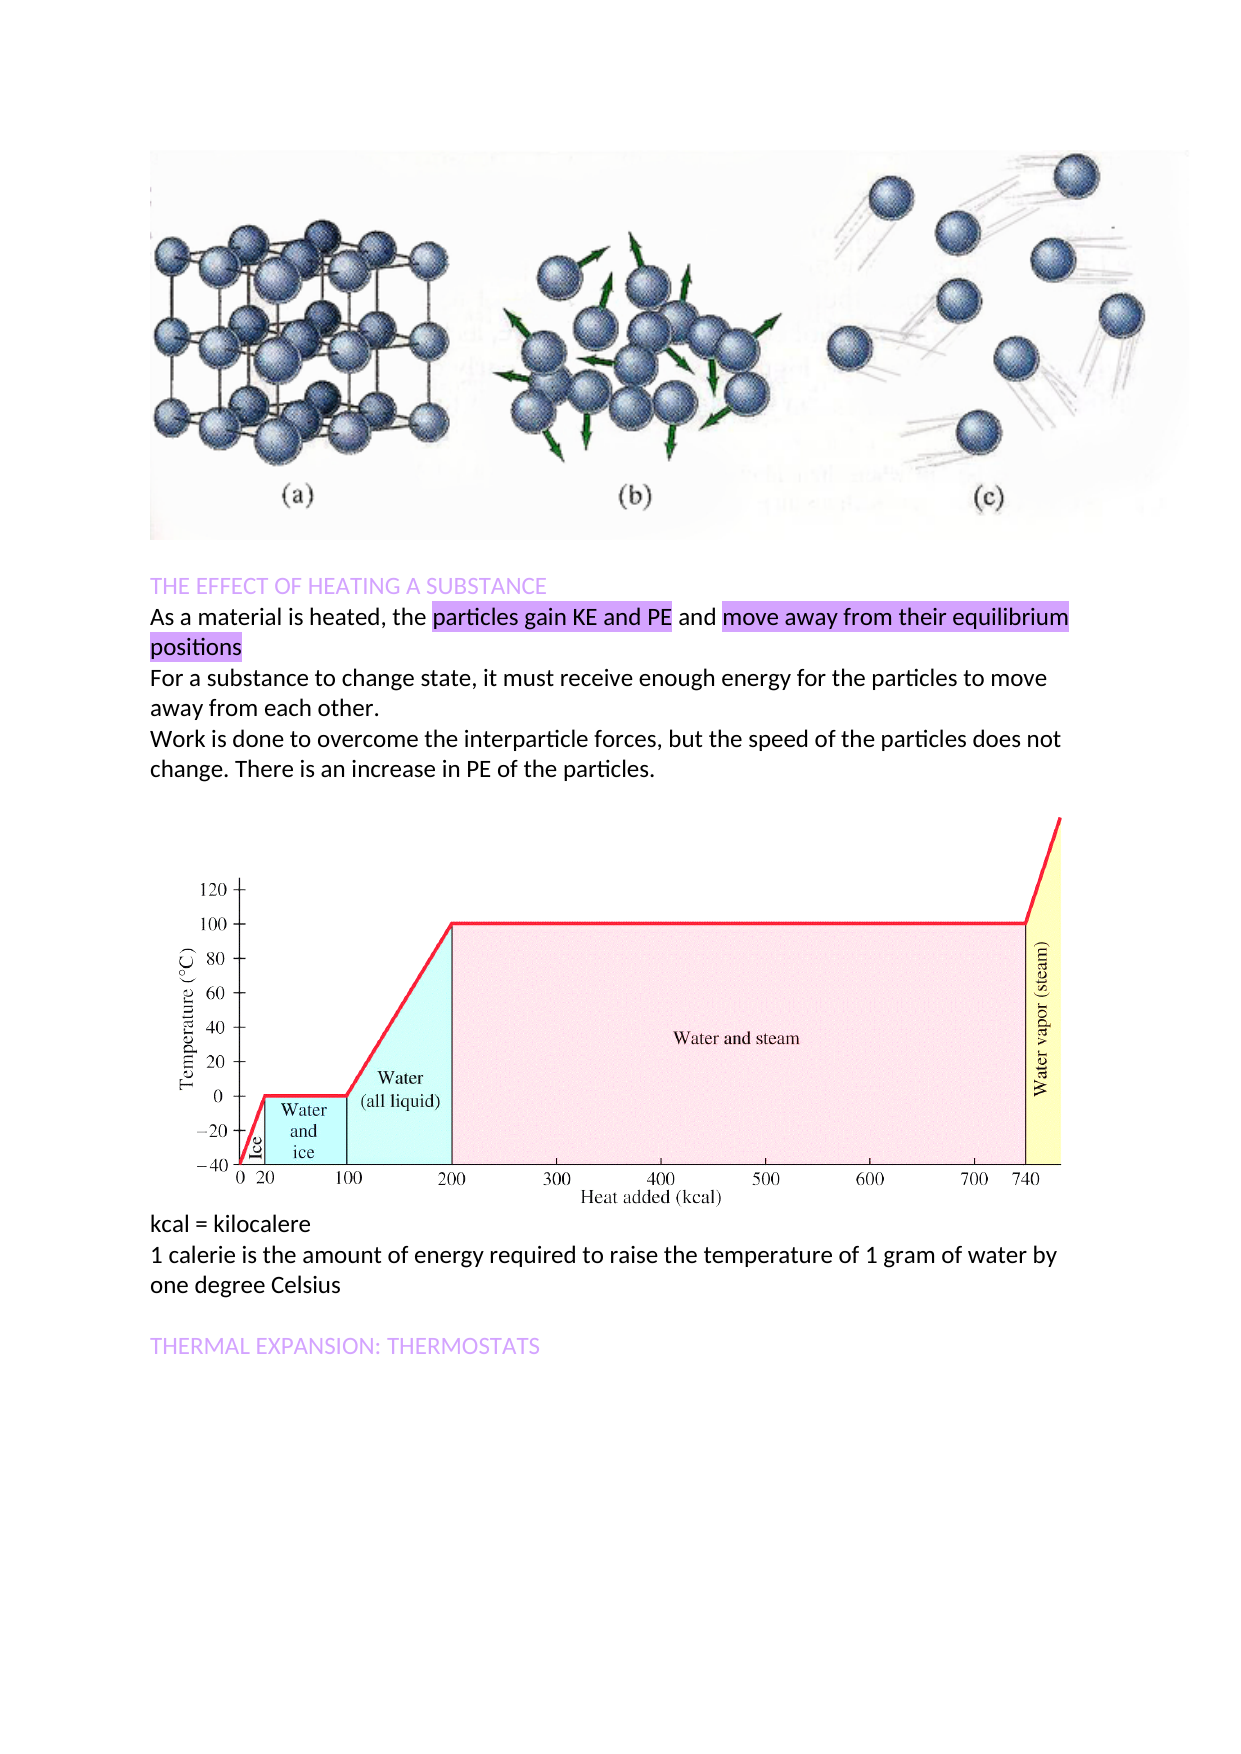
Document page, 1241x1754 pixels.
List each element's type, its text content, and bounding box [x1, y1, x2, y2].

text Work is done to overcome the interparticle forces, but the speed of the particles does not change. There is an increase in PE of the particles. [150, 723, 1090, 784]
subtitle THE EFFECT OF HEATING A SUBSTANCE [150, 571, 1090, 601]
text kcal = kilocalere [150, 1208, 1090, 1239]
text As a material is heated, the particles gain KE and PE and move away from their equilibrium positions [150, 601, 1090, 662]
text For a substance to change state, it must receive enough energy for the particles to move away from each other. [150, 662, 1090, 723]
picture [150, 150, 1190, 540]
subtitle THERMAL EXPANSION: THERMOSTATS [150, 1330, 1090, 1361]
text 1 calerie is the amount of energy required to raise the temperature of 1 gram of water by one degree Celsius [150, 1239, 1090, 1300]
